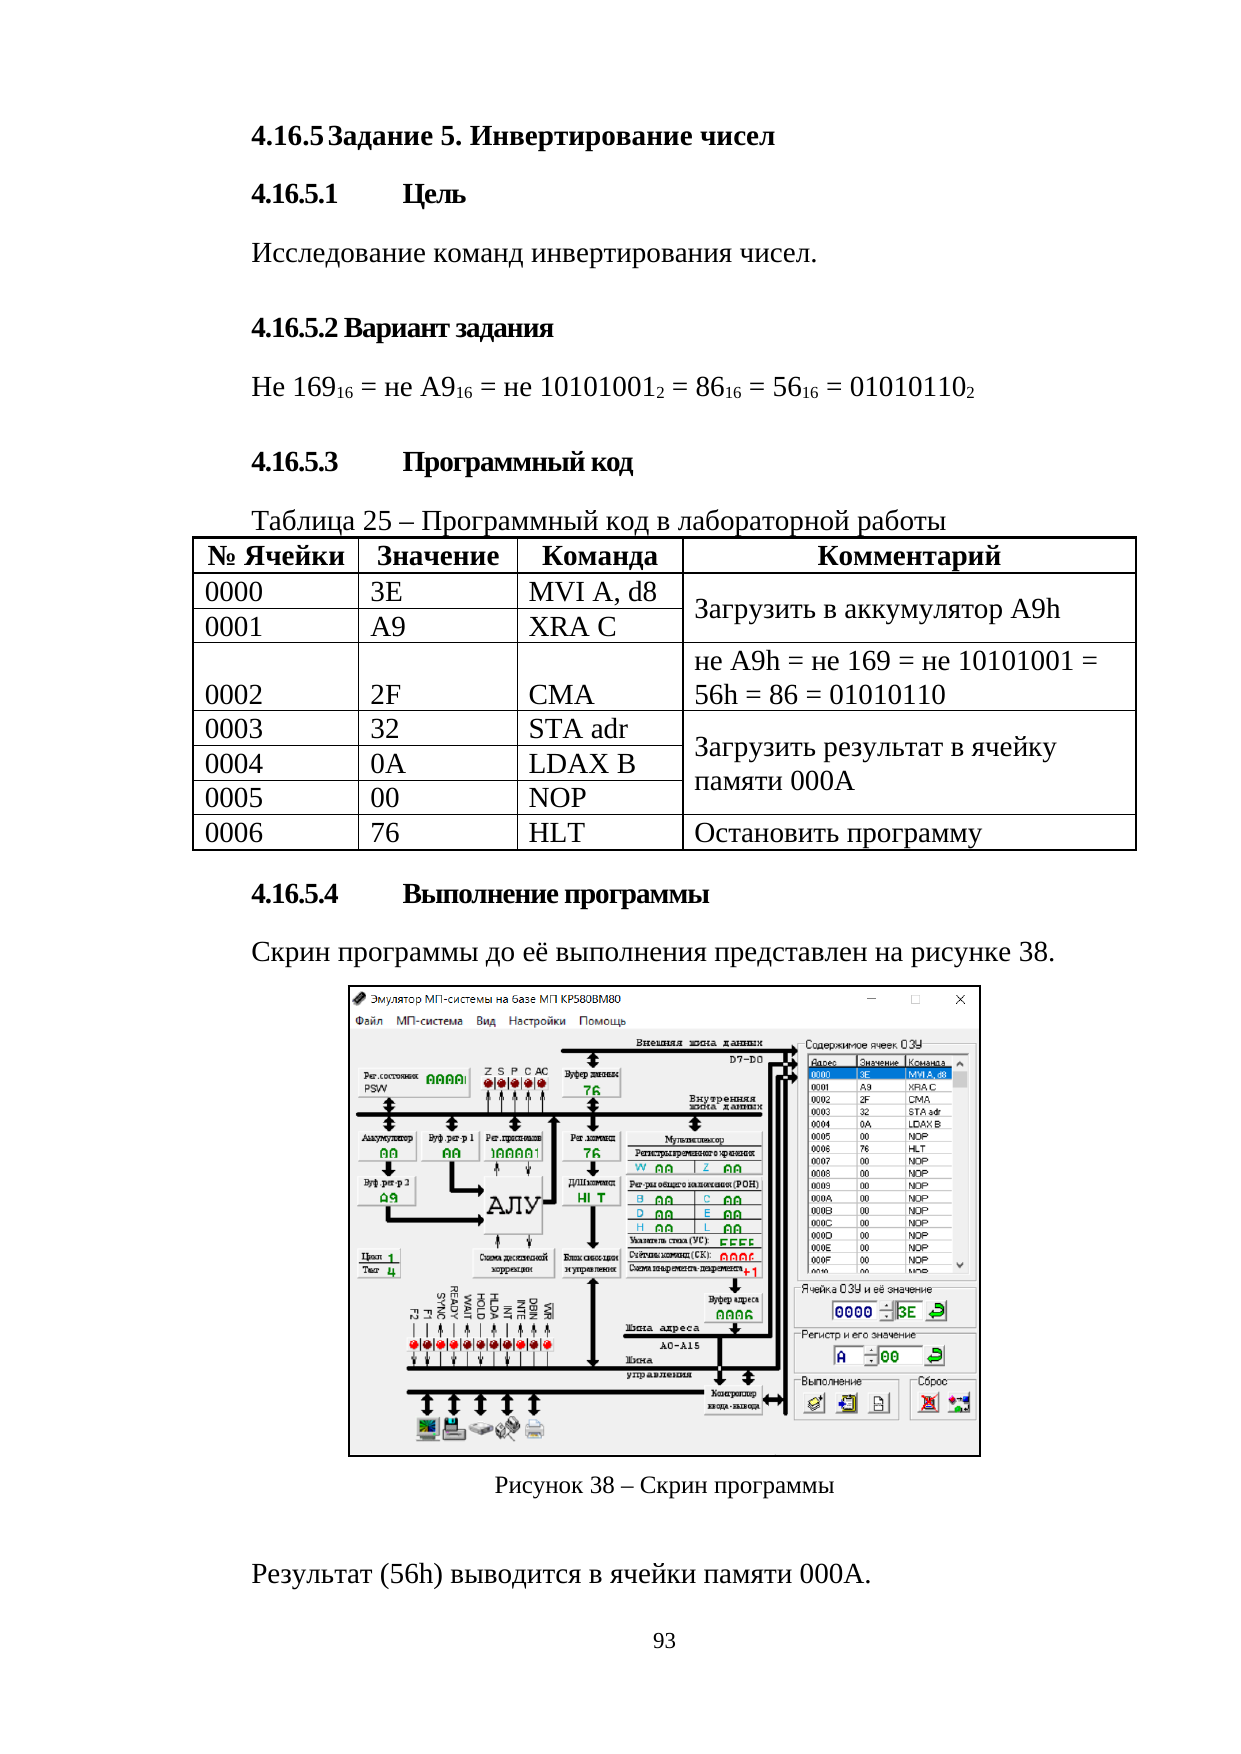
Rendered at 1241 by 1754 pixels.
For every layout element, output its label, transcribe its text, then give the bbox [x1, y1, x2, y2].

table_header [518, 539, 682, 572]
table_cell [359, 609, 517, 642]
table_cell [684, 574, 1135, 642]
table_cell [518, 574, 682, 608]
text Не 16916 = не A916 = не 101010012 = 8616 = 5616 = 010101102 [177, 369, 1152, 403]
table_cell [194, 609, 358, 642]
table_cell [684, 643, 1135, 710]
title 4.16.5.2 Вариант задания [177, 311, 1152, 344]
subtitle Задание 5. Инвертирование чисел [177, 118, 1152, 152]
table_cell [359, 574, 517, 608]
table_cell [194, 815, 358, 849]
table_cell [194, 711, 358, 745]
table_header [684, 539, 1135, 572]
title 4.16.5.3 Программный код [177, 444, 1152, 478]
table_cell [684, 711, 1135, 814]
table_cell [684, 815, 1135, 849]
text Скрин программы до её выполнения представлен на рисунке 38. [177, 934, 1152, 968]
text Исследование команд инвертирования чисел. [177, 235, 1152, 269]
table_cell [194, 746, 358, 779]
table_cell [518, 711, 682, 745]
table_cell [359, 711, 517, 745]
picture [350, 987, 979, 1455]
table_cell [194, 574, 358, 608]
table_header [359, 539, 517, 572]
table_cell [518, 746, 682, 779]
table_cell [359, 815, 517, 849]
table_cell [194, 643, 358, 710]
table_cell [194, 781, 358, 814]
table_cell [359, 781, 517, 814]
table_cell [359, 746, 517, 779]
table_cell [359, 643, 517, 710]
text Рисунок 38 – Скрин программы [177, 1470, 1152, 1499]
text Таблица 25 – Программный код в лабораторной работы [177, 503, 1152, 536]
text Результат (56h) выводится в ячейки памяти 000A. [177, 1556, 1152, 1590]
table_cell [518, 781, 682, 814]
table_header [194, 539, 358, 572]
title 4.16.5.4 Выполнение программы [177, 876, 1152, 909]
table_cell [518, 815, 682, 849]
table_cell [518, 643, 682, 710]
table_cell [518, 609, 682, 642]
title 4.16.5.1 Цель [177, 177, 1152, 210]
